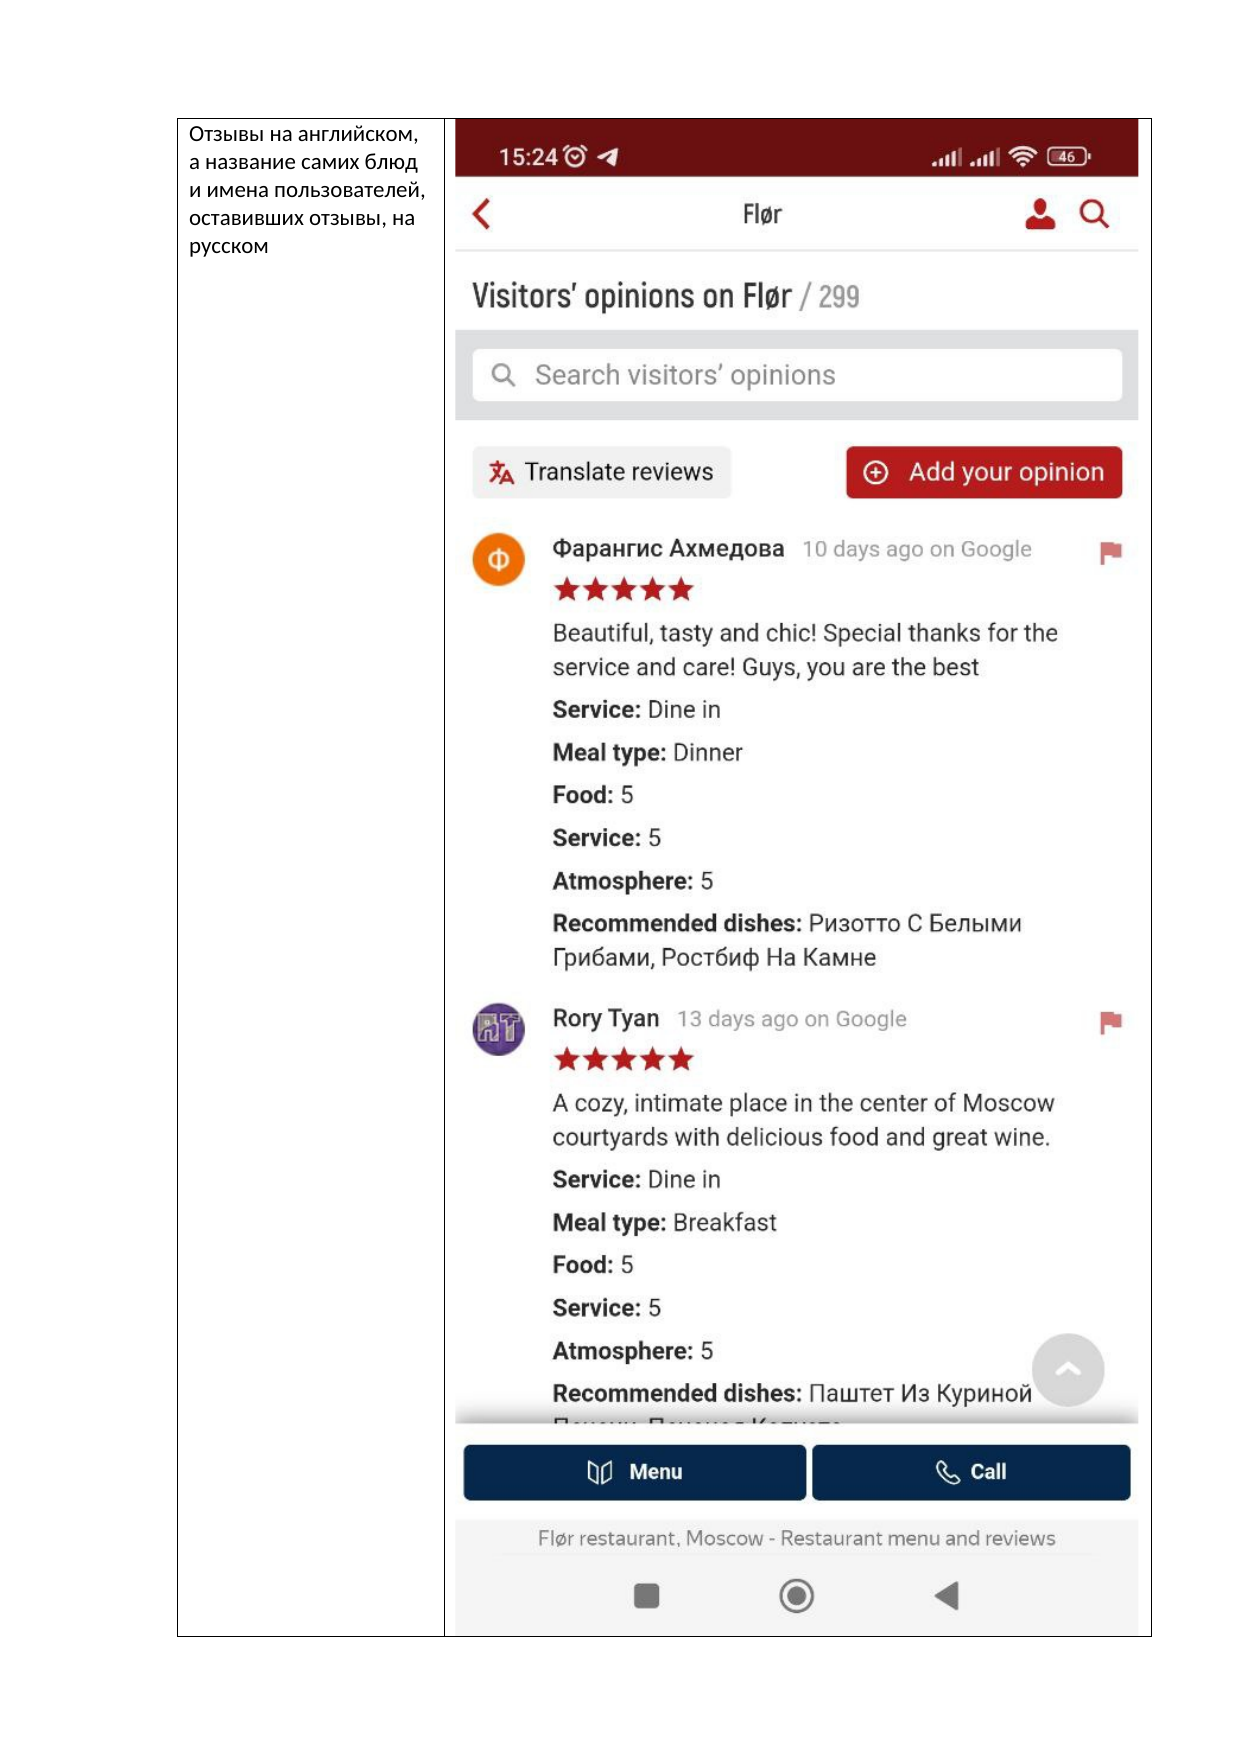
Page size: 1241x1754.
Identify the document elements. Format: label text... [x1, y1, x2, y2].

table_cell [445, 119, 455, 1636]
picture [455, 119, 1139, 1636]
table_cell Отзывы на английском, а название самих блюд и имена пользователей, оставивших отзывы, на русском [178, 119, 444, 1636]
table_cell [1139, 119, 1151, 1636]
